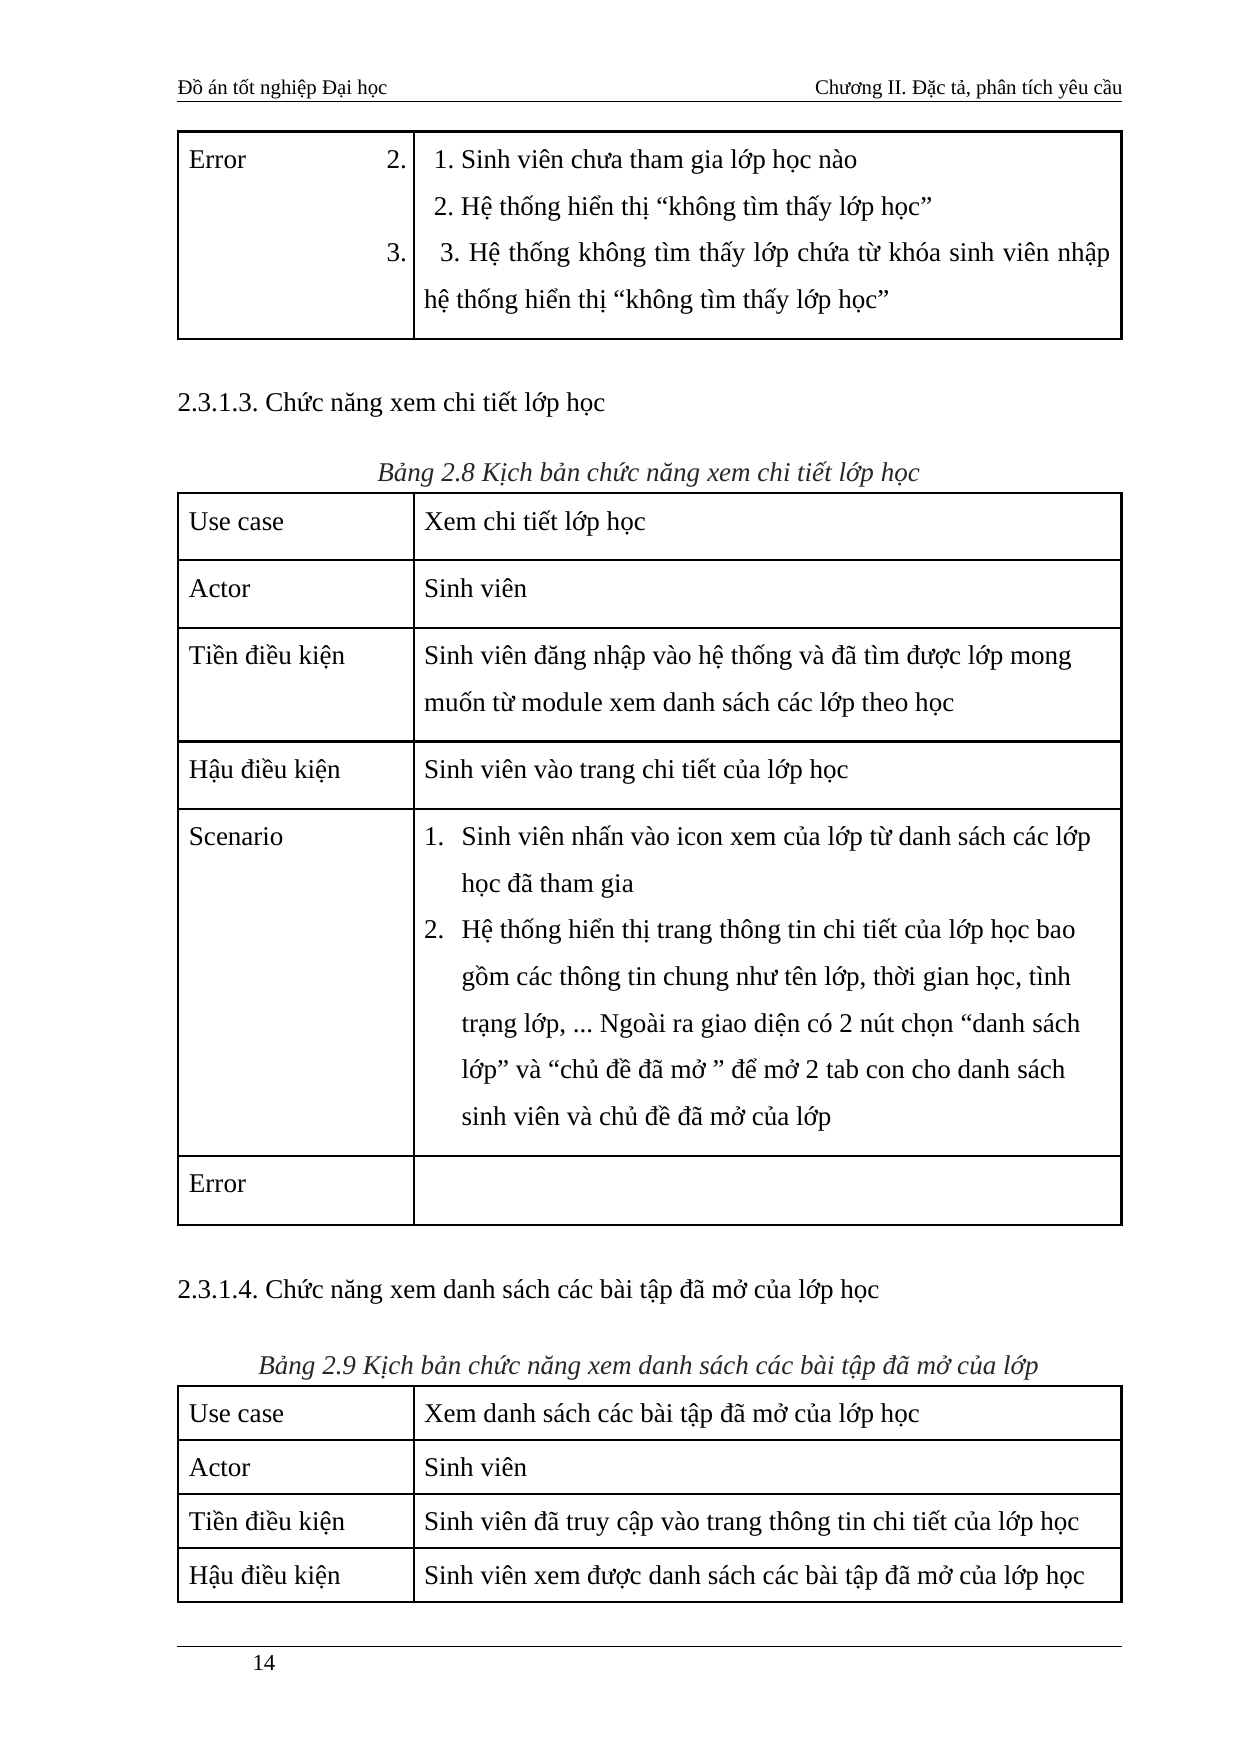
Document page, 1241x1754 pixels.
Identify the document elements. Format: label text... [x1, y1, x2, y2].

table_cell Tiền điều kiện [179, 1495, 413, 1547]
table_cell 2. 1. Sinh viên chưa tham gia lớp học nào 2. Hệ thống hiển thị “không tìm thấy lớp học” 3. 3. Hệ thống không tìm thấy lớp chứa từ khóa sinh viên nhập hệ thống hiển thị “không tìm thấy lớp học” [415, 133, 1120, 338]
table_cell Actor [179, 561, 413, 627]
table_cell Error [179, 133, 413, 338]
table_cell Sinh viên vào trang chi tiết của lớp học [415, 743, 1120, 808]
table_cell Error [179, 1157, 413, 1224]
subtitle Bảng 2.9 Kịch bản chức năng xem danh sách các bài tập đã mở của lớp [177, 1349, 1122, 1380]
table_cell [415, 1157, 1120, 1224]
table_cell Sinh viên nhấn vào icon xem của lớp từ danh sách các lớp học đã tham gia Hệ thống hiển thị trang thông tin chi tiết của lớp học bao gồm các thông tin chung như tên lớp, thời gian học, tình trạng lớp, ... Ngoài ra giao diện có 2 nút chọn “danh sách lớp” và “chủ đề đã mở ” để mở 2 tab con cho danh sách sinh viên và chủ đề đã mở của lớp [415, 810, 1120, 1155]
table_header Use case [179, 494, 413, 559]
table_cell Sinh viên [415, 561, 1120, 627]
table_cell Sinh viên [415, 1441, 1120, 1493]
table_header Xem danh sách các bài tập đã mở của lớp học [415, 1387, 1120, 1438]
table_cell Sinh viên đã truy cập vào trang thông tin chi tiết của lớp học [415, 1495, 1120, 1547]
text 2.3.1.3. Chức năng xem chi tiết lớp học [177, 386, 1122, 417]
text 2.3.1.4. Chức năng xem danh sách các bài tập đã mở của lớp học [177, 1273, 1122, 1304]
table_cell Actor [179, 1441, 413, 1493]
table_cell Sinh viên đăng nhập vào hệ thống và đã tìm được lớp mong muốn từ module xem danh sách các lớp theo học [415, 629, 1120, 740]
table_cell Hậu điều kiện [179, 1549, 413, 1601]
table_cell Hậu điều kiện [179, 743, 413, 808]
table_cell Scenario [179, 810, 413, 1155]
table_header Xem chi tiết lớp học [415, 494, 1120, 559]
subtitle Bảng 2.8 Kịch bản chức năng xem chi tiết lớp học [177, 456, 1122, 488]
table_cell Sinh viên xem được danh sách các bài tập đã mở của lớp học [415, 1549, 1120, 1601]
table_header Use case [179, 1387, 413, 1438]
table_cell Tiền điều kiện [179, 629, 413, 740]
